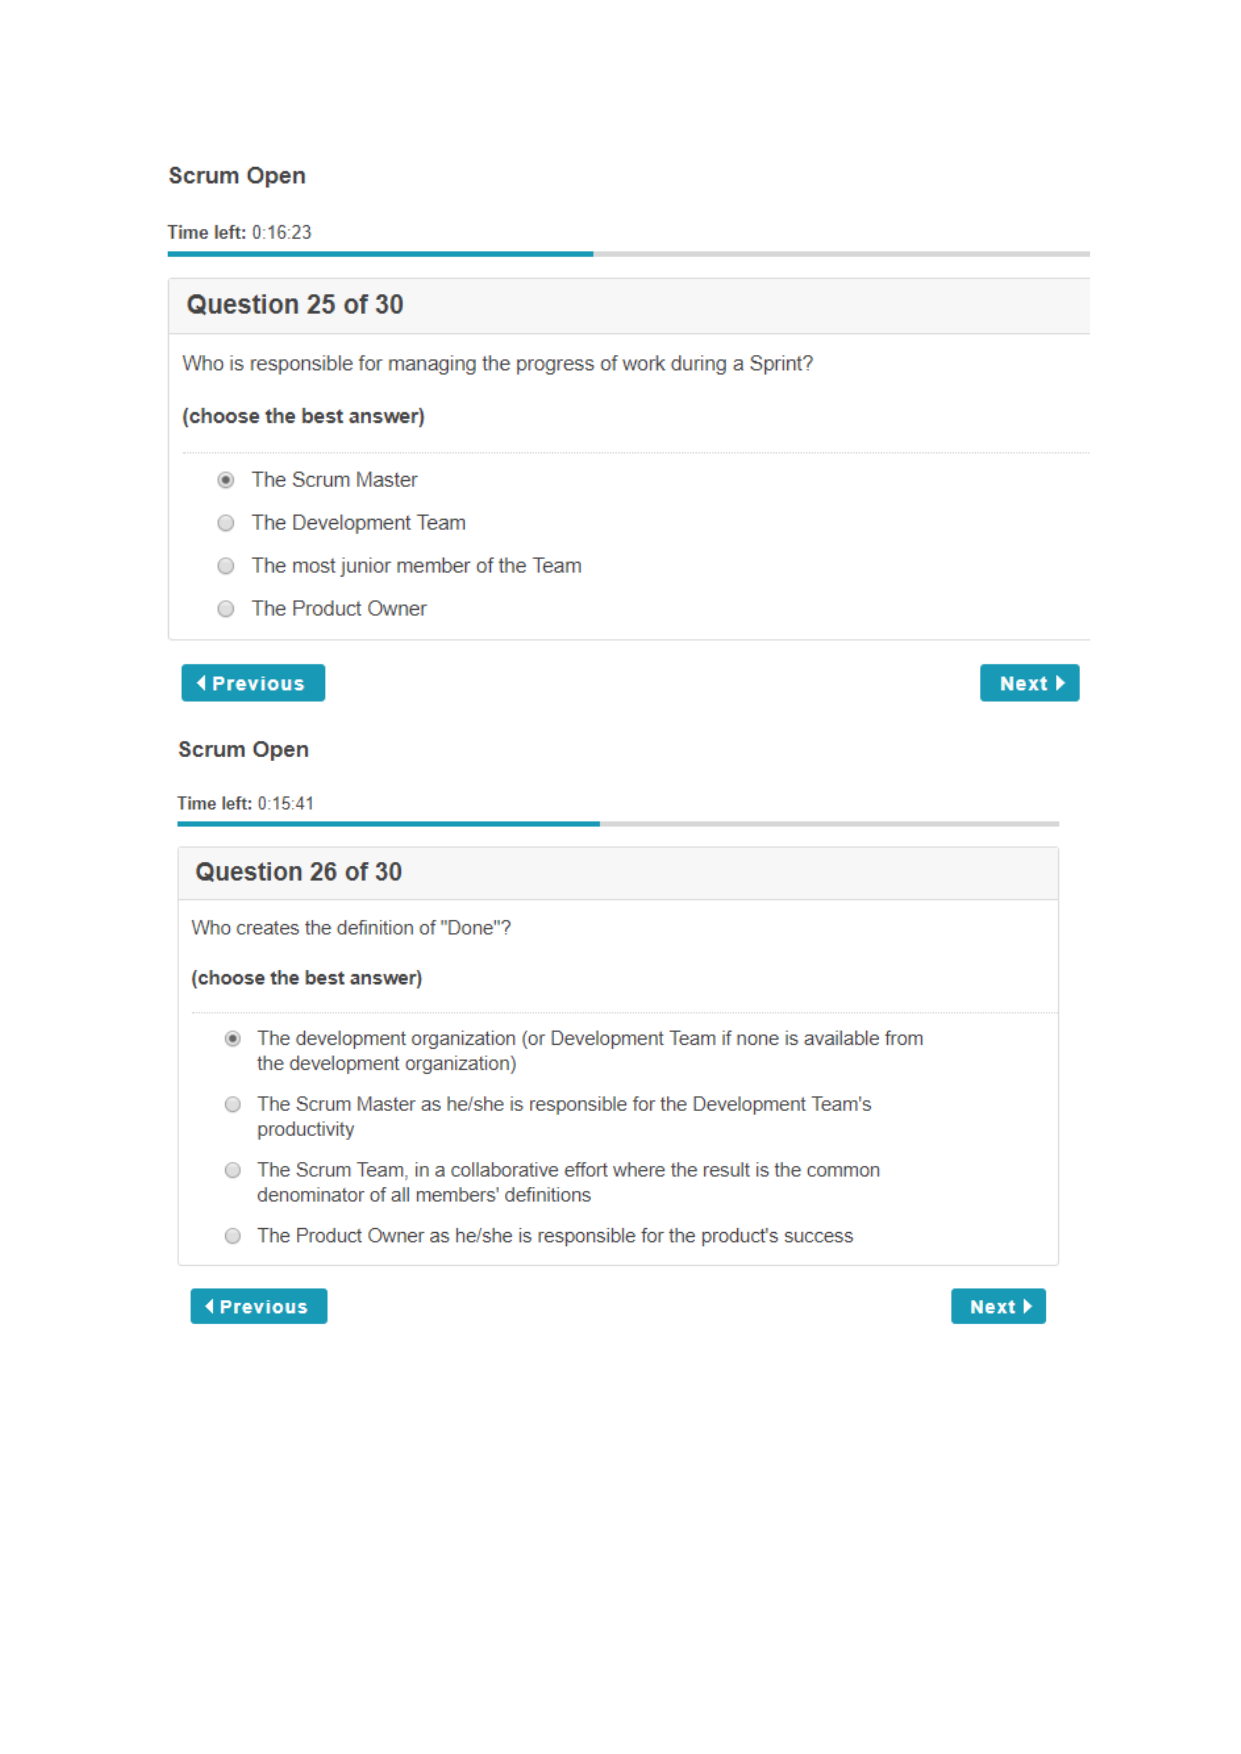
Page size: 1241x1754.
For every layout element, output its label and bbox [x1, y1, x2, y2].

picture [150, 150, 1091, 710]
picture [150, 711, 1091, 1332]
